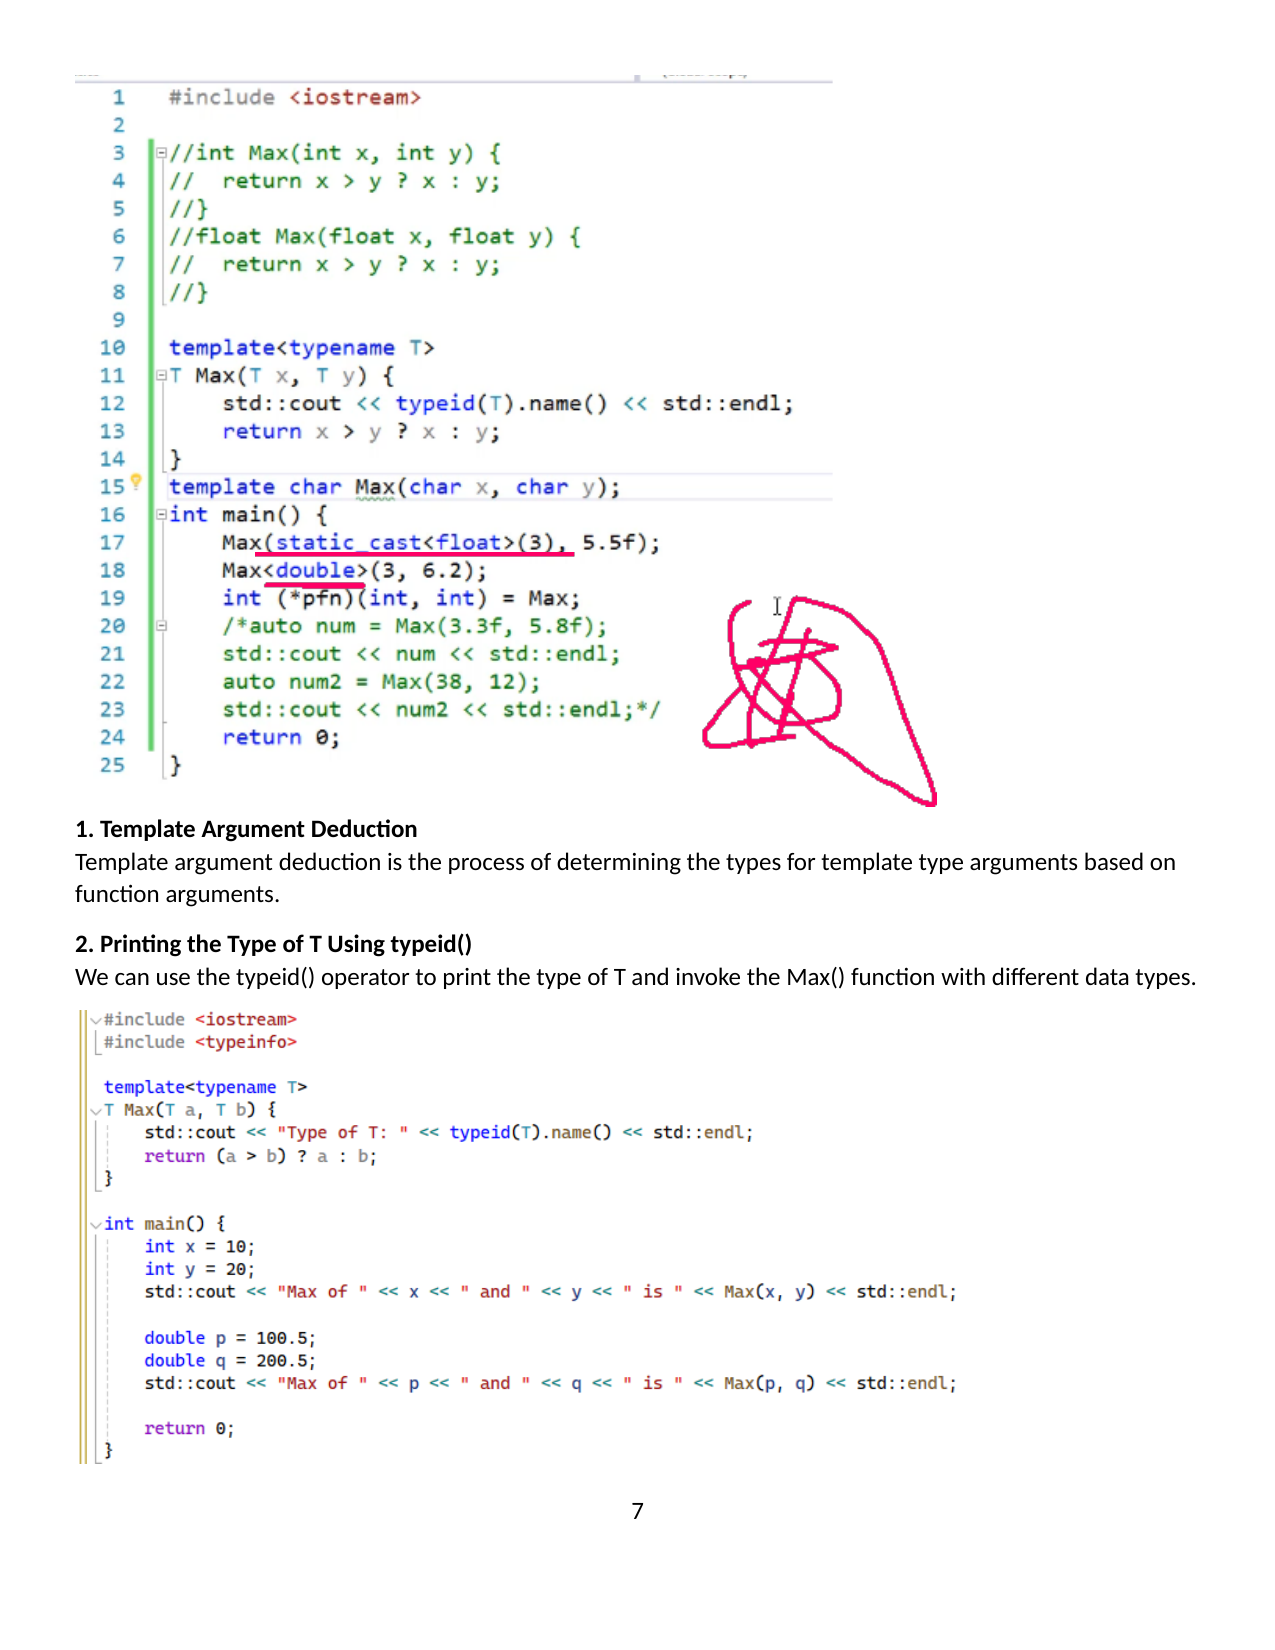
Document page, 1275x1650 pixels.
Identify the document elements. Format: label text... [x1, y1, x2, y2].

picture [75, 75, 937, 807]
picture [75, 1010, 1002, 1464]
text 2. Printing the Type of T Using typeid() [75, 928, 1200, 959]
text 1. Template Argument Deduction [75, 813, 1200, 843]
text Template argument deduction is the process of determining the types for template type arguments based on function arguments. [75, 846, 1200, 909]
text We can use the typeid() operator to print the type of T and invoke the Max() function with different data types. [75, 961, 1200, 992]
